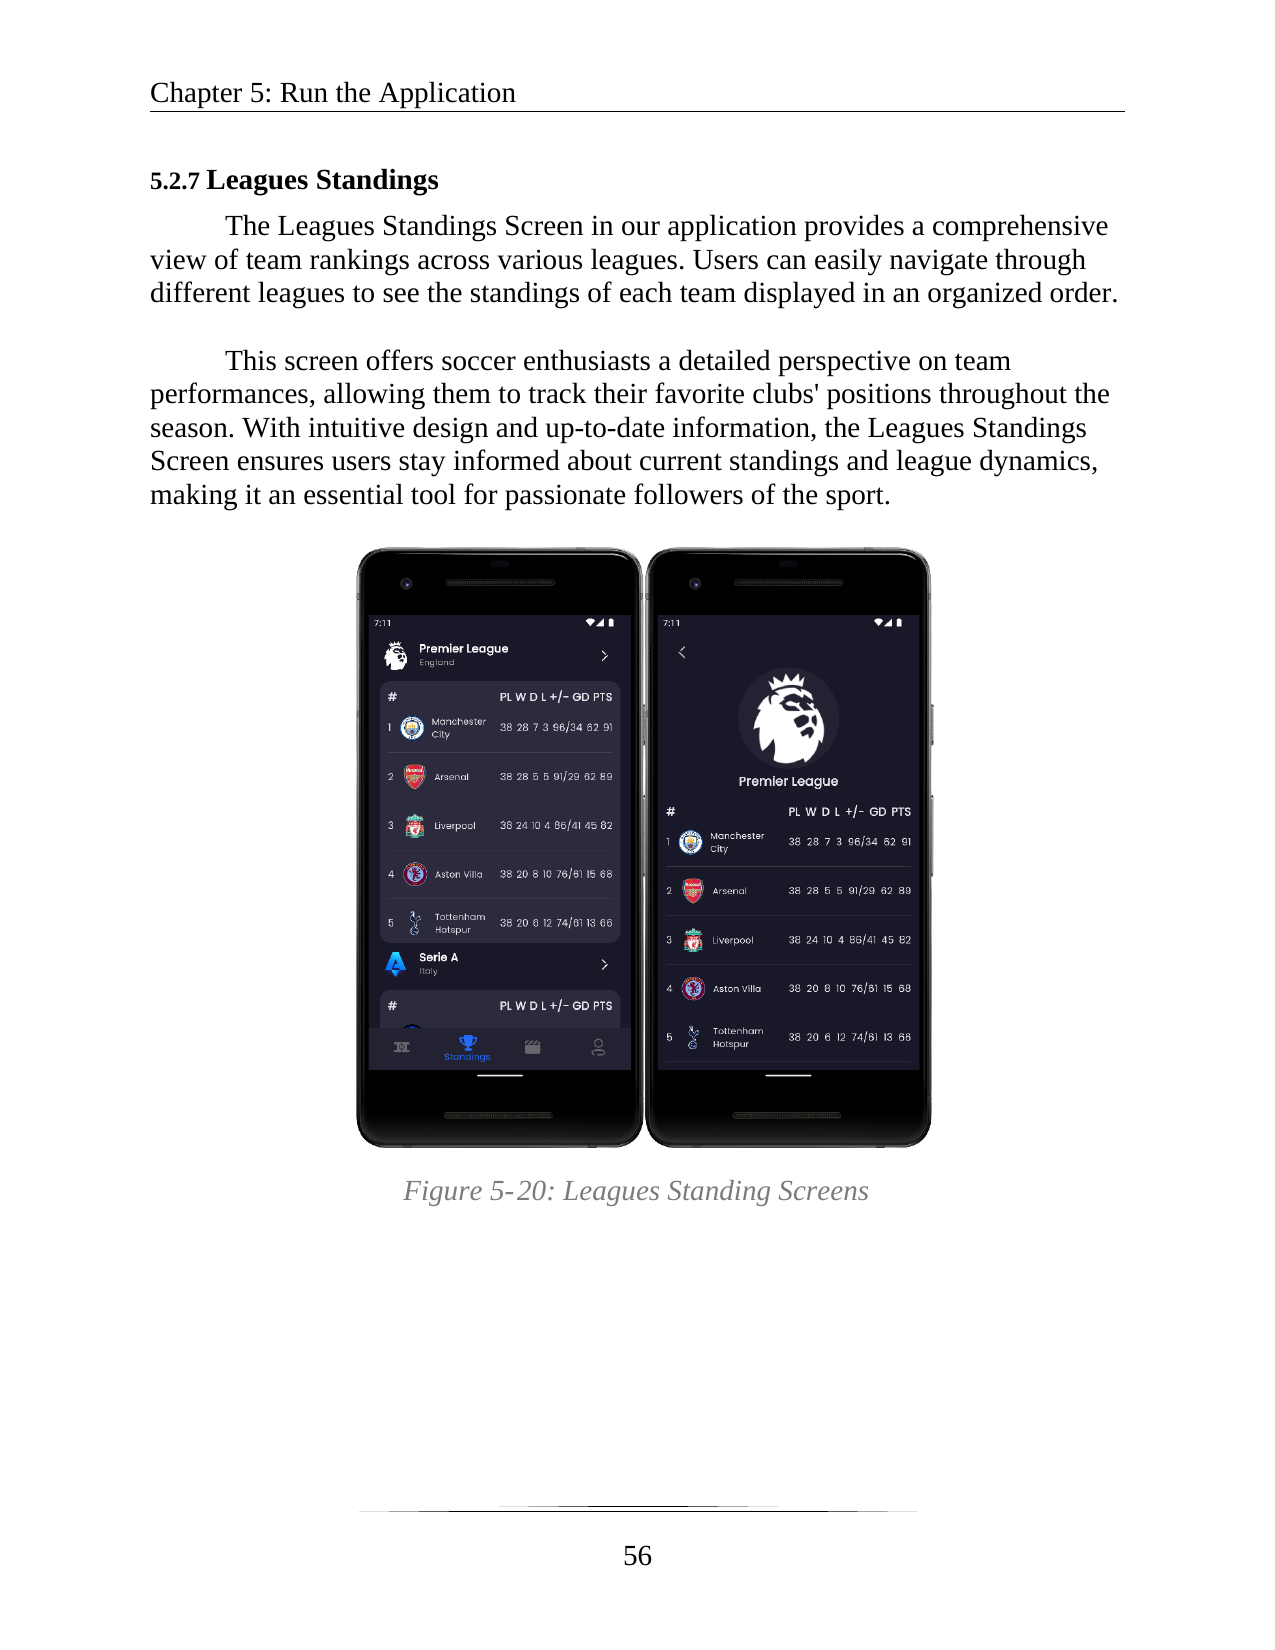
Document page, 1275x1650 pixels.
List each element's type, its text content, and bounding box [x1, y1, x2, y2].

text The Leagues Standings Screen in our application provides a comprehensive view of team rankings across various leagues. Users can easily navigate through different leagues to see the standings of each team displayed in an organized order. [150, 208, 1125, 309]
picture [356, 547, 934, 1148]
text This screen offers soccer enthusiasts a detailed perspective on team performances, allowing them to track their favorite clubs' positions throughout the season. With intuitive design and up-to-date information, the Leagues Standings Screen ensures users stay informed about current standings and league dynamics, making it an essential tool for passionate followers of the sport. [150, 343, 1125, 510]
subtitle Leagues Standings [150, 162, 1125, 196]
